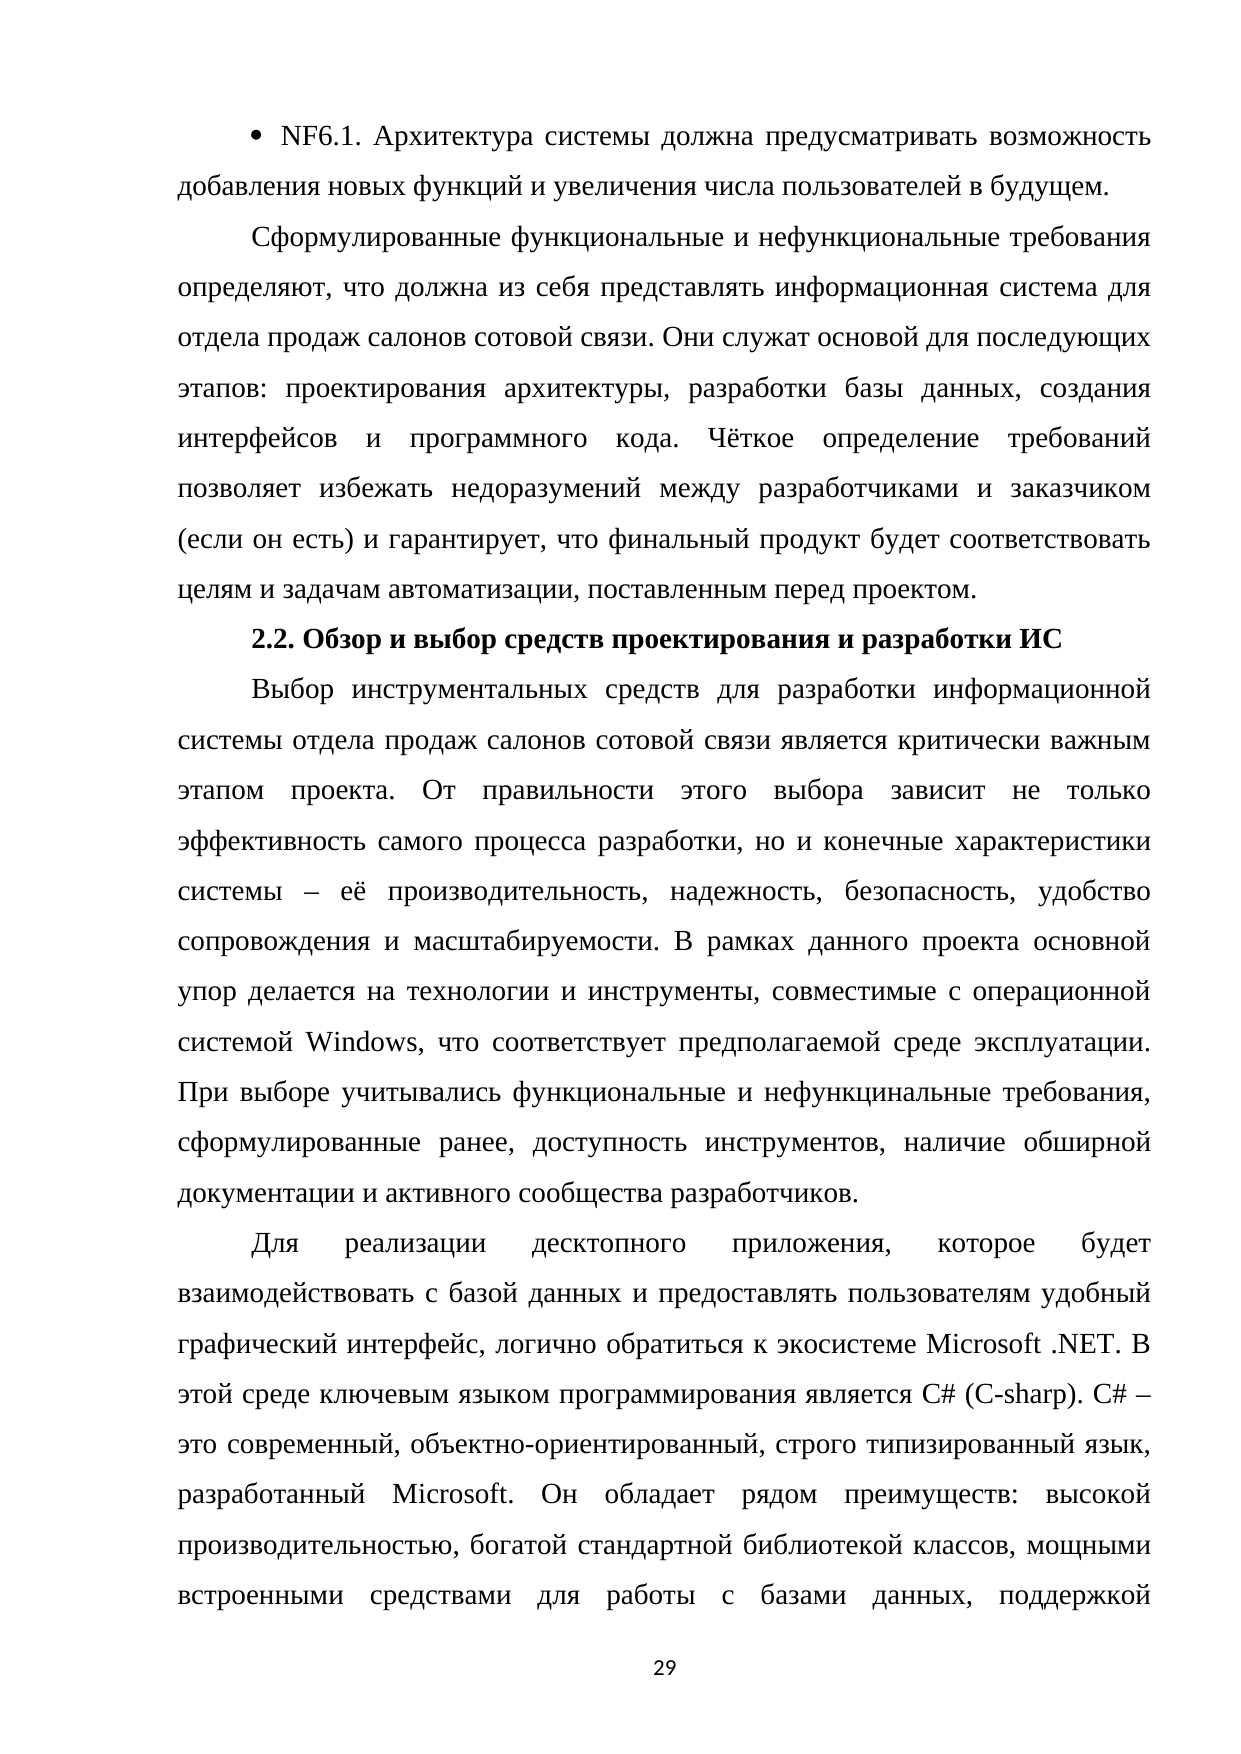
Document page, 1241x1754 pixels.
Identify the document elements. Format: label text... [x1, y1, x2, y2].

subtitle 2.2. Обзор и выбор средств проектирования и разработки ИС [177, 621, 1152, 655]
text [177, 1225, 1152, 1611]
text Выбор инструментальных средств для разработки информационной системы отдела продаж салонов сотовой связи является критически важным этапом проекта. От правильности этого выбора зависит не только эффективность самого процесса разработки, но и конечные характеристики системы – её производительность, надежность, безопасность, удобство сопровождения и масштабируемости. В рамках данного проекта основной упор делается на технологии и инструменты, совместимые с операционной системой Windows, что соответствует предполагаемой среде эксплуатации. При выборе учитывались функциональные и нефункцинальные требования, сформулированные ранее, доступность инструментов, наличие обширной документации и активного сообщества разработчиков. [177, 672, 1152, 1208]
list NF6.1. Архитектура системы должна предусматривать возможность добавления новых функций и увеличения числа пользователей в будущем. [177, 118, 1152, 202]
text Сформулированные функциональные и нефункциональные требования определяют, что должна из себя представлять информационная система для отдела продаж салонов сотовой связи. Они служат основой для последующих этапов: проектирования архитектуры, разработки базы данных, создания интерфейсов и программного кода. Чёткое определение требований позволяет избежать недоразумений между разработчиками и заказчиком (если он есть) и гарантирует, что финальный продукт будет соответствовать целям и задачам автоматизации, поставленным перед проектом. [177, 219, 1152, 604]
